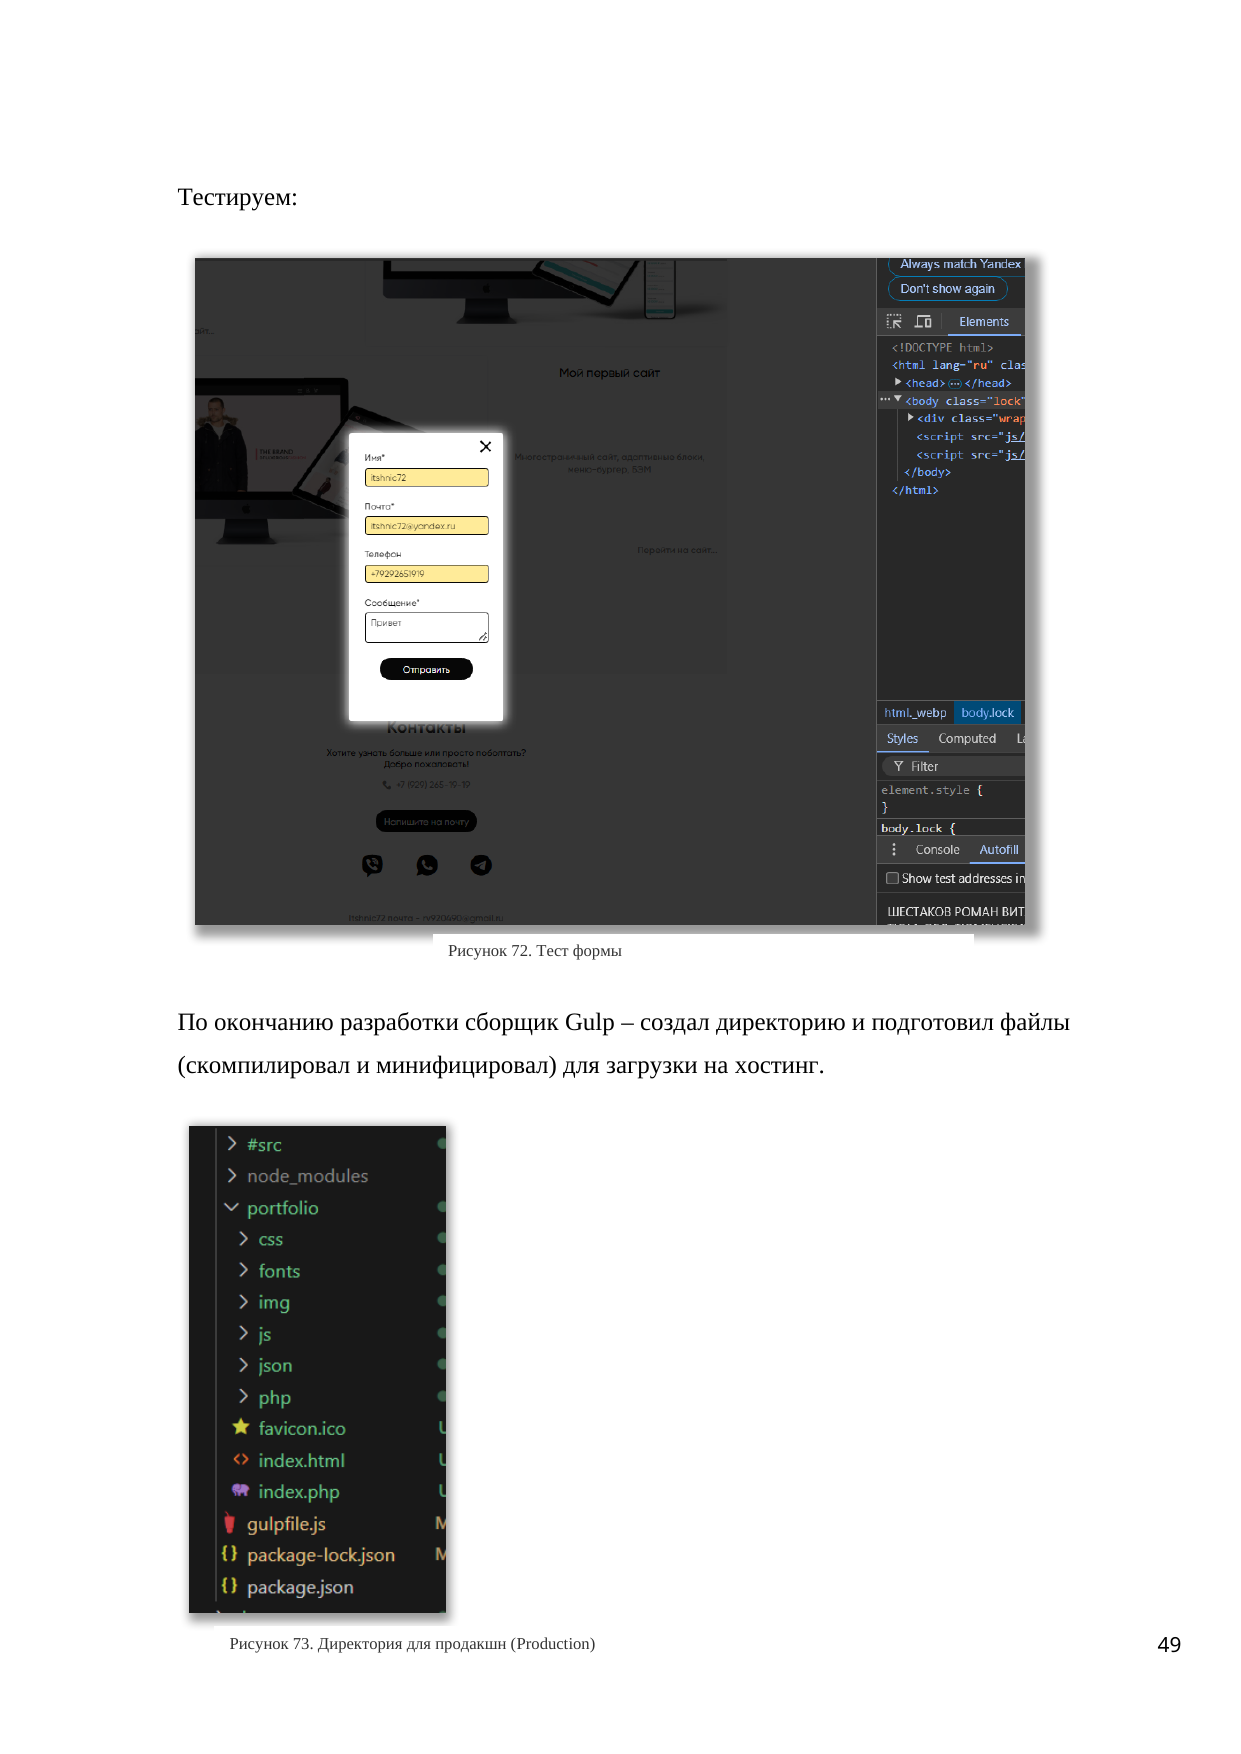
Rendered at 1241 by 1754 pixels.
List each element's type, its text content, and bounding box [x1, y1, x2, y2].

picture [195, 258, 1025, 925]
picture [189, 1126, 446, 1613]
text По окончанию разработки сборщик Gulp – создал директорию и подготовил файлы (скомпилировал и минифицировал) для загрузки на хостинг. [177, 1007, 1181, 1079]
text Тестируем: [177, 182, 1181, 211]
